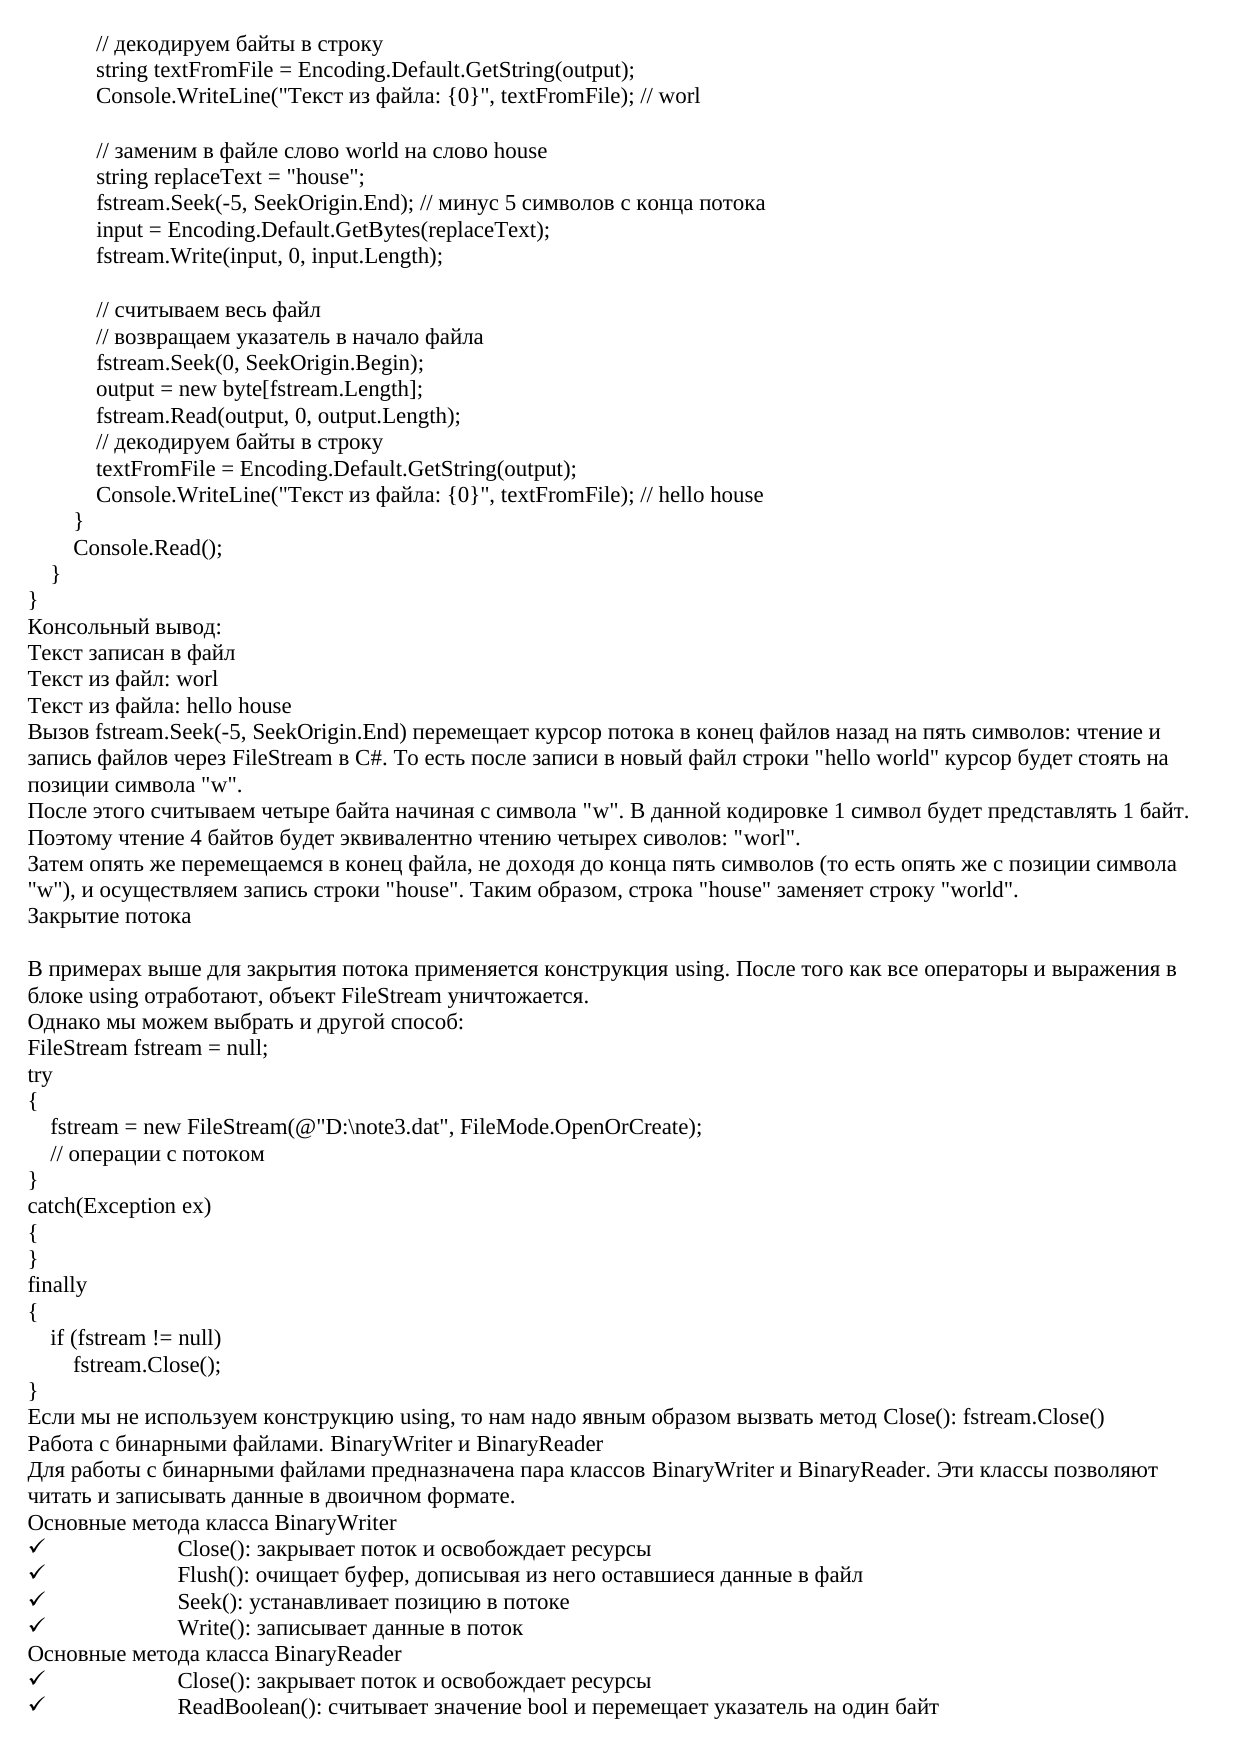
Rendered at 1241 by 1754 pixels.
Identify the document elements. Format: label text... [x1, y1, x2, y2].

text { [27, 1219, 1211, 1245]
text Текст записан в файл [27, 639, 1211, 665]
text { [27, 1298, 1211, 1324]
text } [27, 1245, 1211, 1272]
text Console.Read(); [27, 534, 1211, 560]
text Текст из файла: hello house [27, 692, 1211, 718]
text fstream.Write(input, 0, input.Length); [27, 242, 1211, 268]
text } [27, 586, 1211, 613]
text Для работы с бинарными файлами предназначена пара классов BinaryWriter и BinaryReader. Эти классы позволяют читать и записывать данные в двоичном формате. [27, 1456, 1211, 1509]
text Консольный вывод: [27, 613, 1211, 639]
text } [27, 560, 1211, 586]
text } [27, 1166, 1211, 1192]
text Работа с бинарными файлами. BinaryWriter и BinaryReader [27, 1430, 1211, 1456]
text fstream = new FileStream(@"D:\note3.dat", FileMode.OpenOrCreate); [27, 1113, 1211, 1140]
text } [27, 1377, 1211, 1403]
text finally [27, 1272, 1211, 1298]
list Close(): закрывает поток и освобождает ресурсы [27, 1535, 1211, 1561]
text if (fstream != null) [27, 1324, 1211, 1351]
text } [27, 507, 1211, 534]
text Затем опять же перемещаемся в конец файла, не доходя до конца пять символов (то есть опять же с позиции символа "w"), и осуществляем запись строки "house". Таким образом, строка "house" заменяет строку "world". [27, 850, 1211, 903]
text { [27, 1087, 1211, 1113]
text В примерах выше для закрытия потока применяется конструкция using. После того как все операторы и выражения в блоке using отработают, объект FileStream уничтожается. [27, 955, 1211, 1008]
list ReadBoolean(): считывает значение bool и перемещает указатель на один байт [27, 1693, 1211, 1719]
text output = new byte[fstream.Length]; [27, 376, 1211, 402]
text // считываем весь файл [27, 296, 1211, 323]
text try [27, 1061, 1211, 1087]
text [27, 189, 1211, 216]
text Однако мы можем выбрать и другой способ: [27, 1008, 1211, 1034]
list Seek(): устанавливает позицию в потоке [27, 1588, 1211, 1614]
text fstream.Close(); [27, 1351, 1211, 1377]
text // заменим в файле слово world на слово house [27, 137, 1211, 163]
text // декодируем байты в строку [27, 29, 1211, 56]
list Flush(): очищает буфер, дописывая из него оставшиеся данные в файл [27, 1561, 1211, 1588]
text textFromFile = Encoding.Default.GetString(output); [27, 454, 1211, 481]
text // возвращаем указатель в начало файла [27, 323, 1211, 349]
text FileStream fstream = null; [27, 1034, 1211, 1061]
text После этого считываем четыре байта начиная с символа "w". В данной кодировке 1 символ будет представлять 1 байт. Поэтому чтение 4 байтов будет эквивалентно чтению четырех сиволов: "worl". [27, 797, 1211, 850]
text fstream.Read(output, 0, output.Length); [27, 402, 1211, 428]
text fstream.Seek(0, SeekOrigin.Begin); [27, 349, 1211, 376]
text Основные метода класса BinaryReader [27, 1641, 1211, 1667]
text Вызов fstream.Seek(-5, SeekOrigin.End) перемещает курсор потока в конец файлов назад на пять символов: чтение и запись файлов через FileStream в C#. То есть после записи в новый файл строки "hello world" курсор будет стоять на позиции символа "w". [27, 718, 1211, 797]
text input = Encoding.Default.GetBytes(replaceText); [27, 216, 1211, 242]
text Если мы не используем конструкцию using, то нам надо явным образом вызвать метод Close(): fstream.Close() [27, 1403, 1211, 1430]
text Console.WriteLine("Текст из файла: {0}", textFromFile); // worl [27, 82, 1211, 109]
text Основные метода класса BinaryWriter [27, 1509, 1211, 1535]
list Close(): закрывает поток и освобождает ресурсы [27, 1667, 1211, 1693]
text catch(Exception ex) [27, 1192, 1211, 1219]
text // операции с потоком [27, 1140, 1211, 1166]
text string replaceText = "house"; [27, 163, 1211, 189]
list Write(): записывает данные в поток [27, 1614, 1211, 1641]
text string textFromFile = Encoding.Default.GetString(output); [27, 56, 1211, 82]
text // декодируем байты в строку [27, 428, 1211, 454]
text Закрытие потока [27, 903, 1211, 929]
text Console.WriteLine("Текст из файла: {0}", textFromFile); // hello house [27, 481, 1211, 507]
text Текст из файл: worl [27, 665, 1211, 692]
